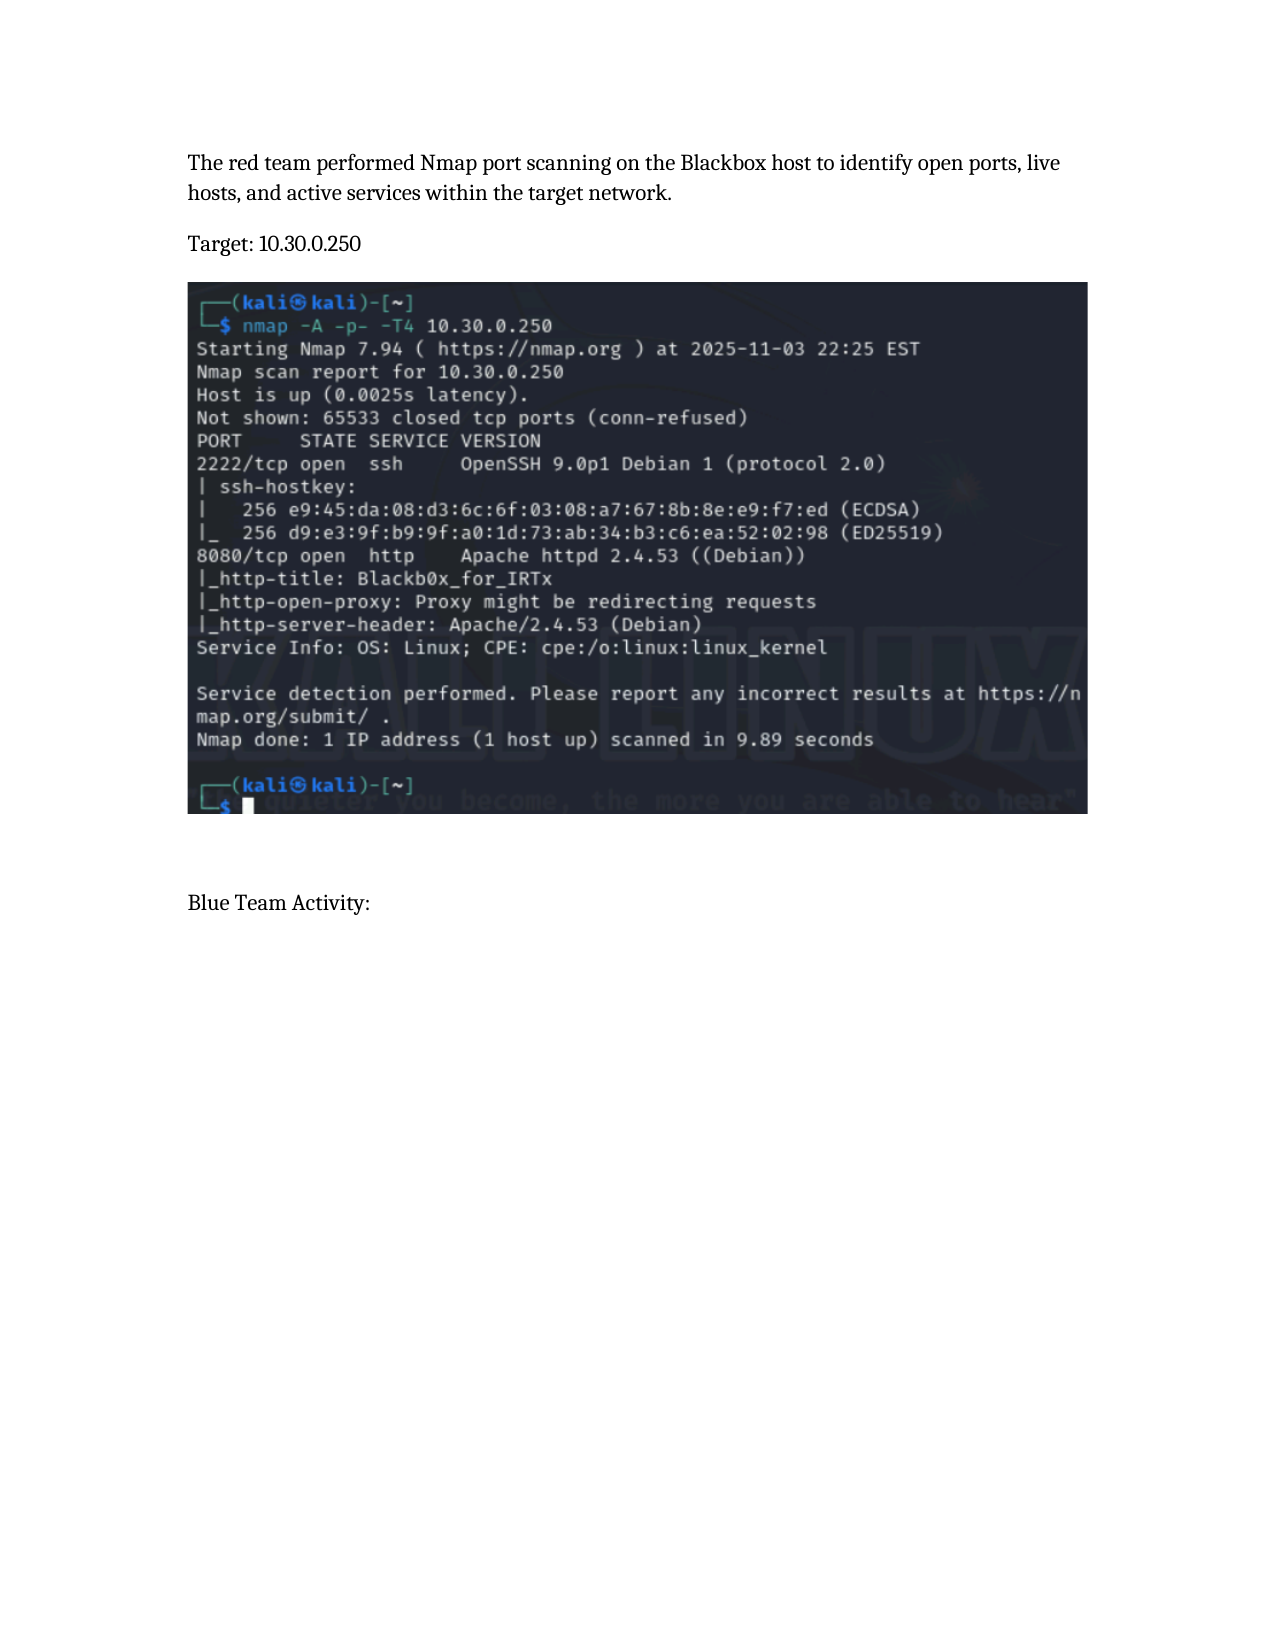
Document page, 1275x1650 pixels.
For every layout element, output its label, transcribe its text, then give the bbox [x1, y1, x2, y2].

picture [187, 282, 1088, 814]
text Blue Team Activity: [187, 889, 1087, 916]
text The red team performed Nmap port scanning on the Blackbox host to identify open ports, live hosts, and active services within the target network. [187, 150, 1087, 207]
text Target: 10.30.0.250 [187, 231, 1087, 258]
